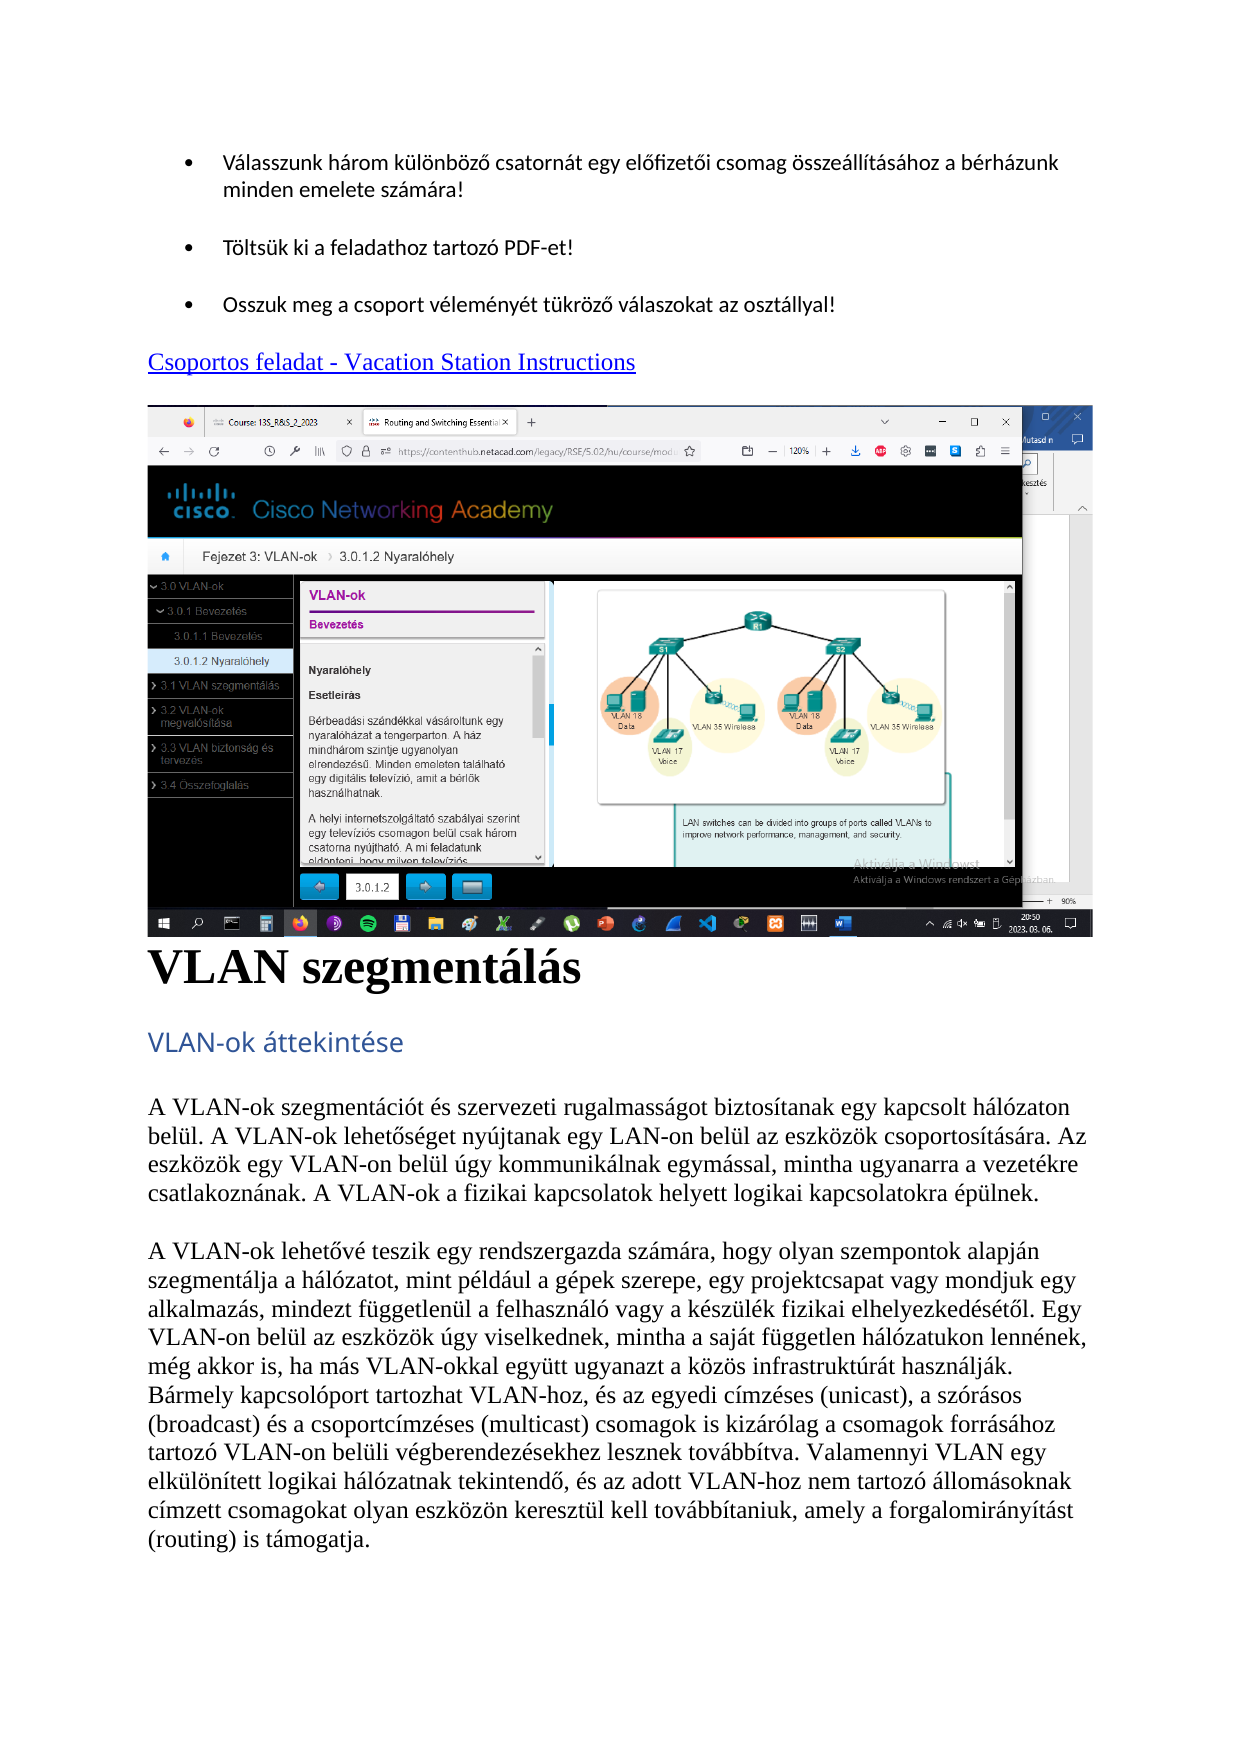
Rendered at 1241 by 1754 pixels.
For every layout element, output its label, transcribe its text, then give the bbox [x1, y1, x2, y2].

list Töltsük ki a feladathoz tartozó PDF-et! [185, 233, 1093, 261]
list Osszuk meg a csoport véleményét tükröző válaszokat az osztállyal! [185, 290, 1093, 318]
text A VLAN-ok lehetővé teszik egy rendszergazda számára, hogy olyan szempontok alapján szegmentálja a hálózatot, mint például a gépek szerepe, egy projektcsapat vagy mondjuk egy alkalmazás, mindezt függetlenül a felhasználó vagy a készülék fizikai elhelyezkedésétől. Egy VLAN-on belül az eszközök úgy viselkednek, mintha a saját független hálózatukon lennének, még akkor is, ha más VLAN-okkal együtt ugyanazt a közös infrastruktúrát használják. Bármely kapcsolóport tartozhat VLAN-hoz, és az egyedi címzéses (unicast), a szórásos (broadcast) és a csoportcímzéses (multicast) csomagok is kizárólag a csomagok forrásához tartozó VLAN-on belüli végberendezésekhez lesznek továbbítva. Valamennyi VLAN egy elkülönített logikai hálózatnak tekintendő, és az adott VLAN-hoz nem tartozó állomásoknak címzett csomagokat olyan eszközön keresztül kell továbbítaniuk, amely a forgalomirányítást (routing) is támogatja. [148, 1236, 1093, 1552]
subtitle VLAN szegmentálás [148, 937, 1093, 994]
text Csoportos feladat - Vacation Station Instructions [148, 347, 1093, 376]
list Válasszunk három különböző csatornát egy előfizetői csomag összeállításához a bérházunk minden emelete számára! [185, 148, 1093, 204]
picture [147, 405, 1093, 937]
text A VLAN-ok szegmentációt és szervezeti rugalmasságot biztosítanak egy kapcsolt hálózaton belül. A VLAN-ok lehetőséget nyújtanak egy LAN-on belül az eszközök csoportosítására. Az eszközök egy VLAN-on belül úgy kommunikálnak egymással, mintha ugyanarra a vezetékre csatlakoznának. A VLAN-ok a fizikai kapcsolatok helyett logikai kapcsolatokra épülnek. [148, 1092, 1093, 1207]
subtitle VLAN-ok áttekintése [148, 1023, 1093, 1060]
